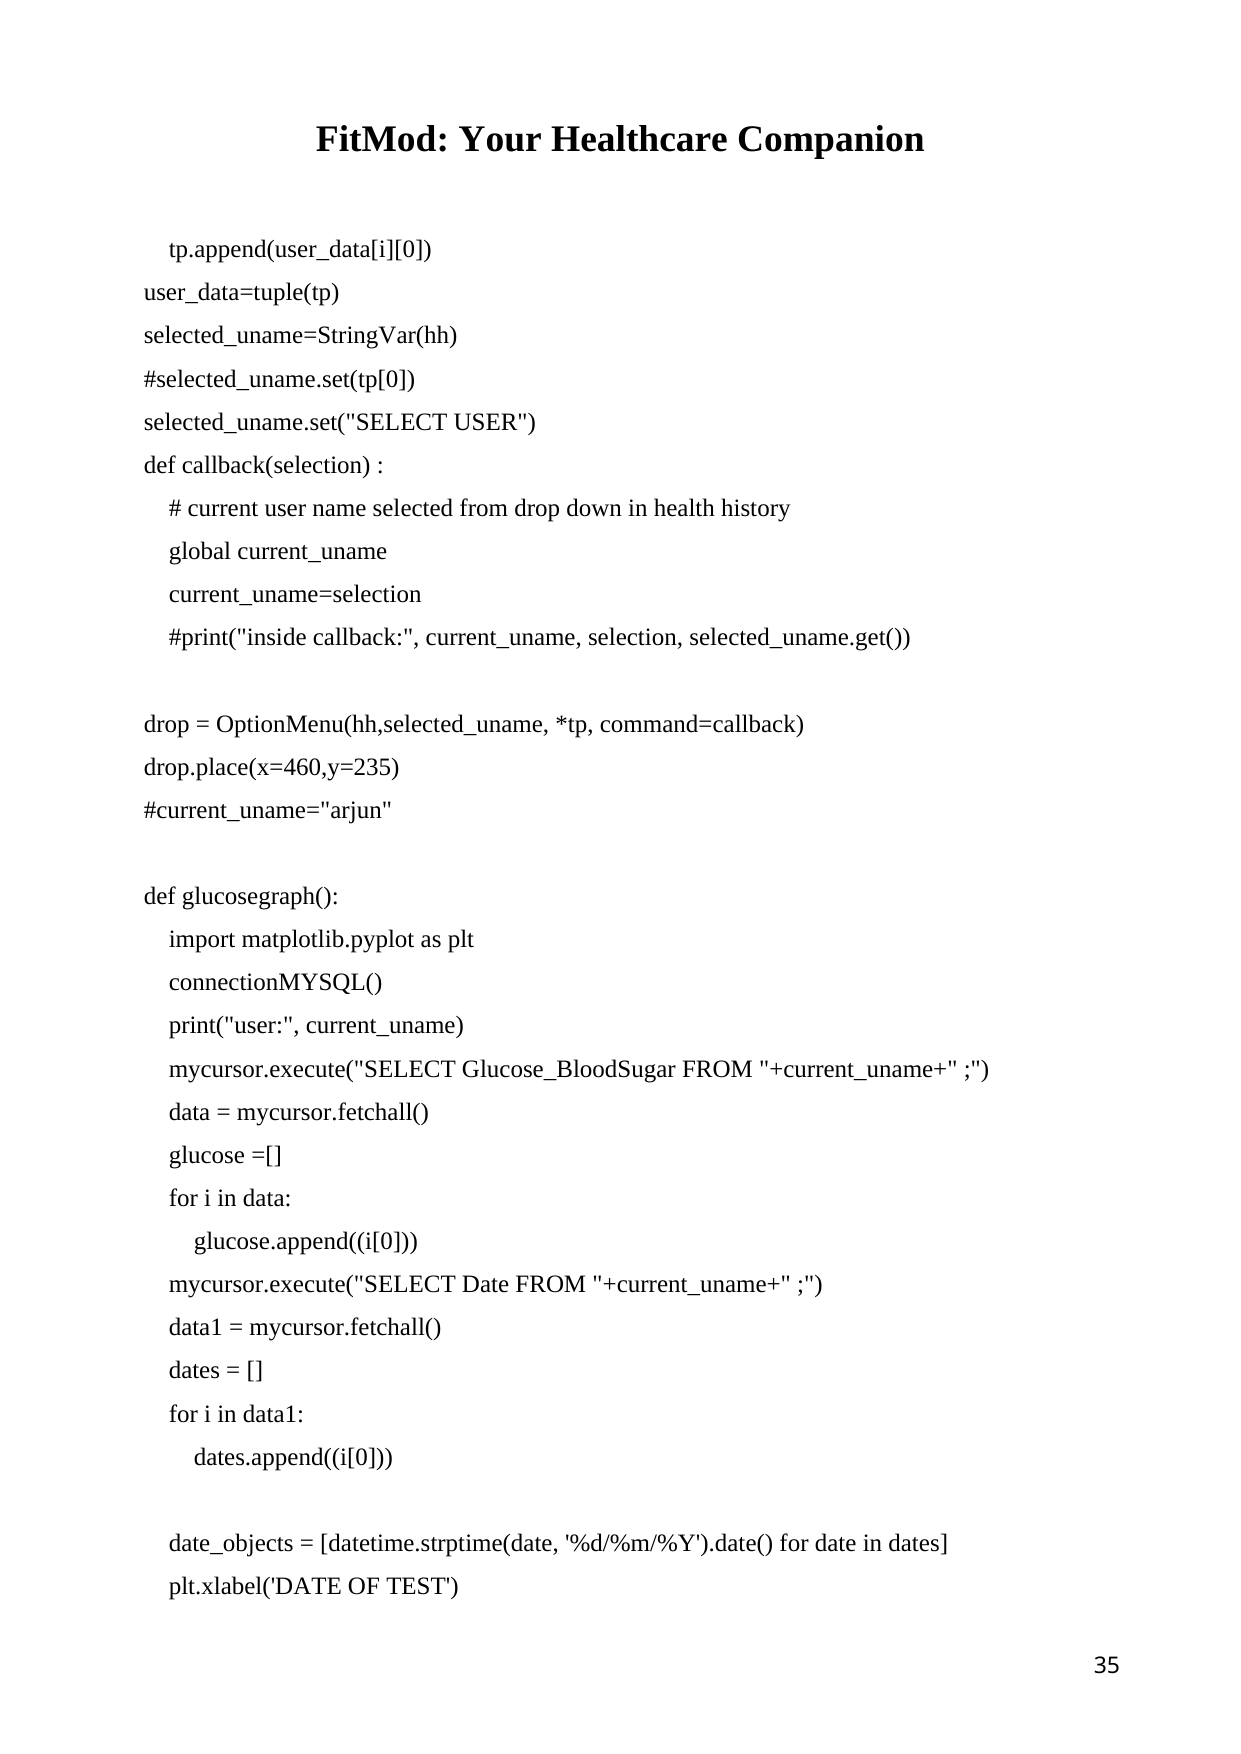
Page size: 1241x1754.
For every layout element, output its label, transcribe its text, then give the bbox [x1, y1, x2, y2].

text import matplotlib.pyplot as plt [118, 924, 1122, 953]
text user_data=tuple(tp) [118, 277, 1122, 306]
text drop = OptionMenu(hh,selected_uname, *tp, command=callback) [118, 709, 1122, 737]
text glucose =[] [118, 1140, 1122, 1169]
text # current user name selected from drop down in health history [118, 493, 1122, 522]
text data1 = mycursor.fetchall() [118, 1312, 1122, 1341]
text def glucosegraph(): [118, 881, 1122, 910]
text #print("inside callback:", current_uname, selection, selected_uname.get()) [118, 622, 1122, 651]
text glucose.append((i[0])) [118, 1226, 1122, 1255]
text dates = [] [118, 1356, 1122, 1384]
text selected_uname.set("SELECT USER") [118, 407, 1122, 436]
text selected_uname=StringVar(hh) [118, 321, 1122, 349]
text for i in data1: [118, 1399, 1122, 1427]
text plt.xlabel('DATE OF TEST') [118, 1571, 1122, 1600]
text for i in data: [118, 1183, 1122, 1212]
text global current_uname [118, 536, 1122, 565]
text #current_uname="arjun" [118, 795, 1122, 824]
text current_uname=selection [118, 579, 1122, 608]
text dates.append((i[0])) [118, 1442, 1122, 1471]
text date_objects = [datetime.strptime(date, '%d/%m/%Y').date() for date in dates] [118, 1528, 1122, 1557]
text print("user:", current_uname) [118, 1011, 1122, 1039]
text tp.append(user_data[i][0]) [118, 234, 1122, 263]
text mycursor.execute("SELECT Glucose_BloodSugar FROM "+current_uname+" ;") [118, 1054, 1122, 1082]
text drop.place(x=460,y=235) [118, 752, 1122, 781]
text mycursor.execute("SELECT Date FROM "+current_uname+" ;") [118, 1269, 1122, 1298]
text def callback(selection) : [118, 450, 1122, 479]
text connectionMYSQL() [118, 967, 1122, 996]
text #selected_uname.set(tp[0]) [118, 364, 1122, 392]
text data = mycursor.fetchall() [118, 1097, 1122, 1126]
